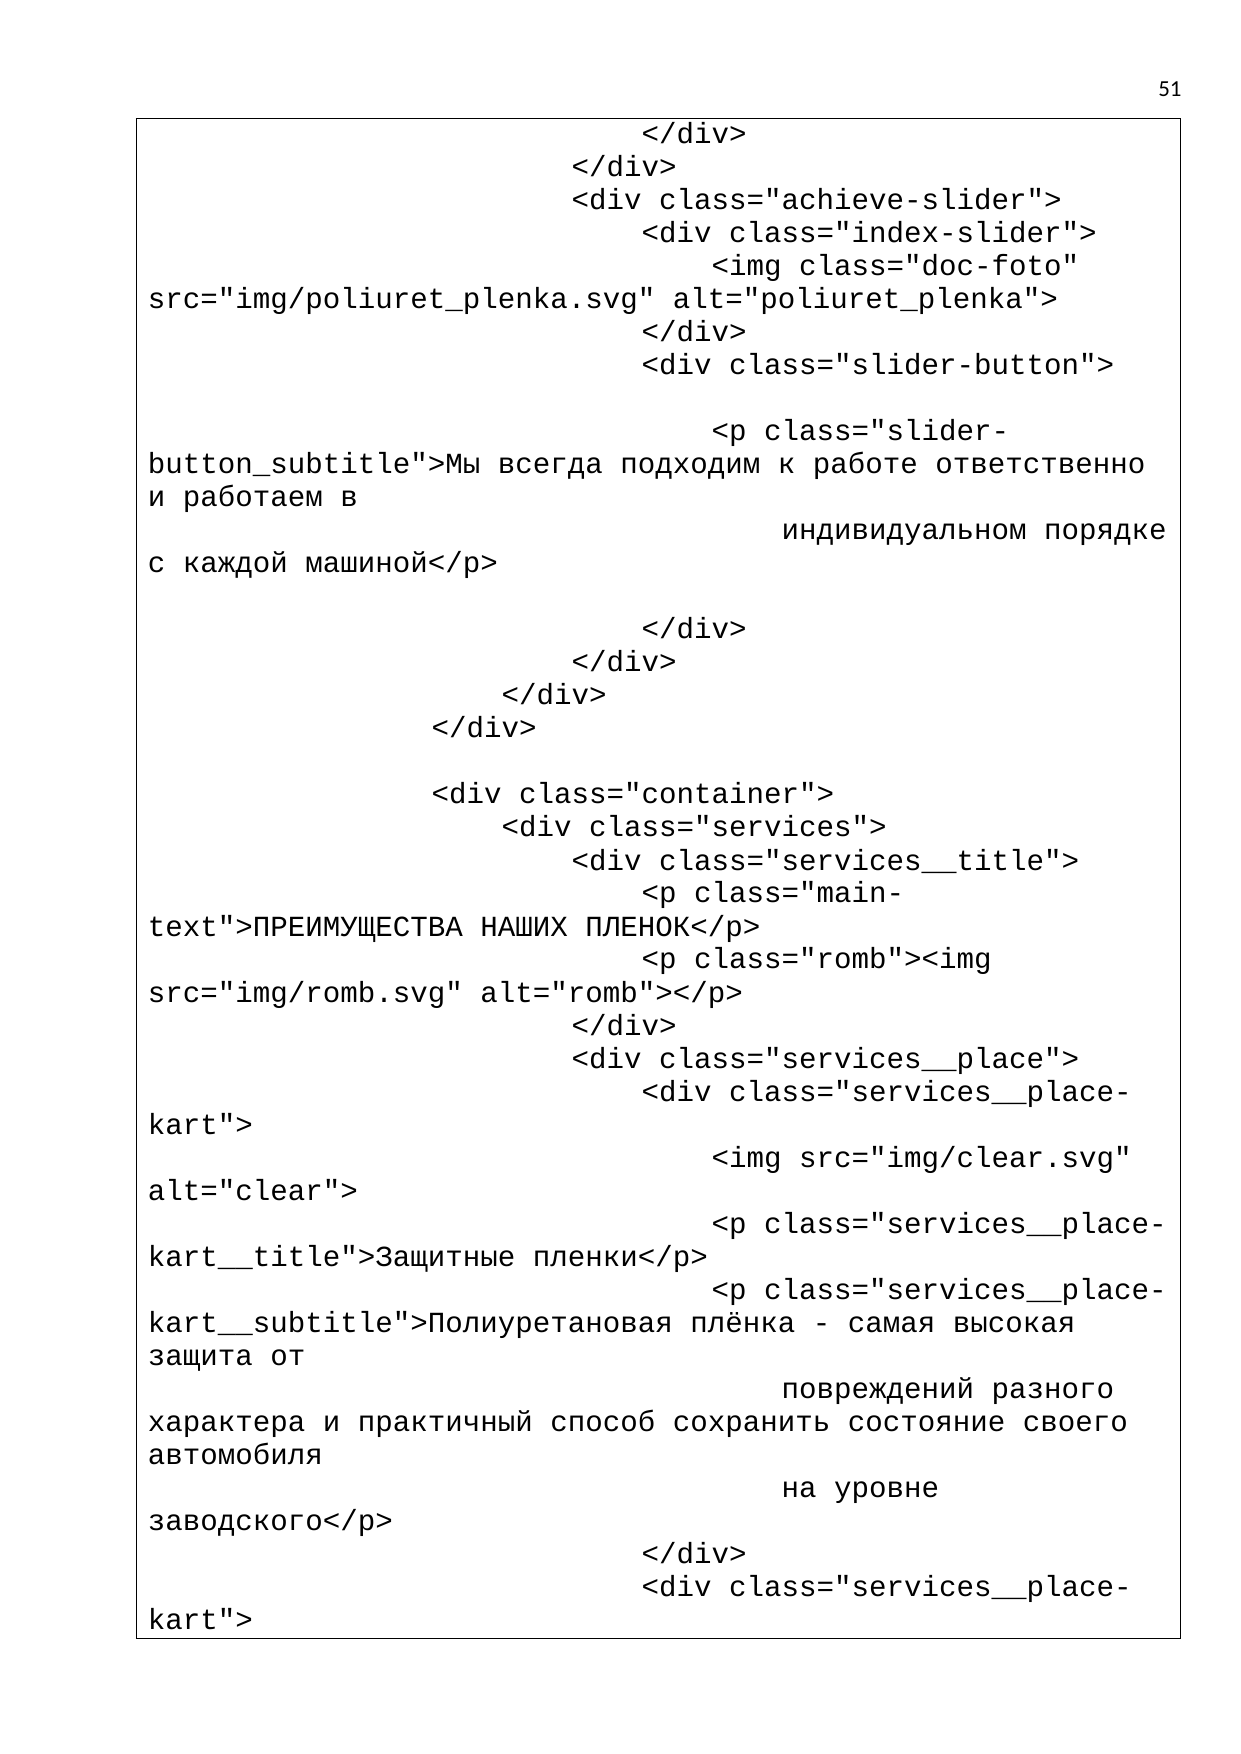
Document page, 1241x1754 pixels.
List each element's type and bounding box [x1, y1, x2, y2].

table_header [137, 119, 1180, 1638]
